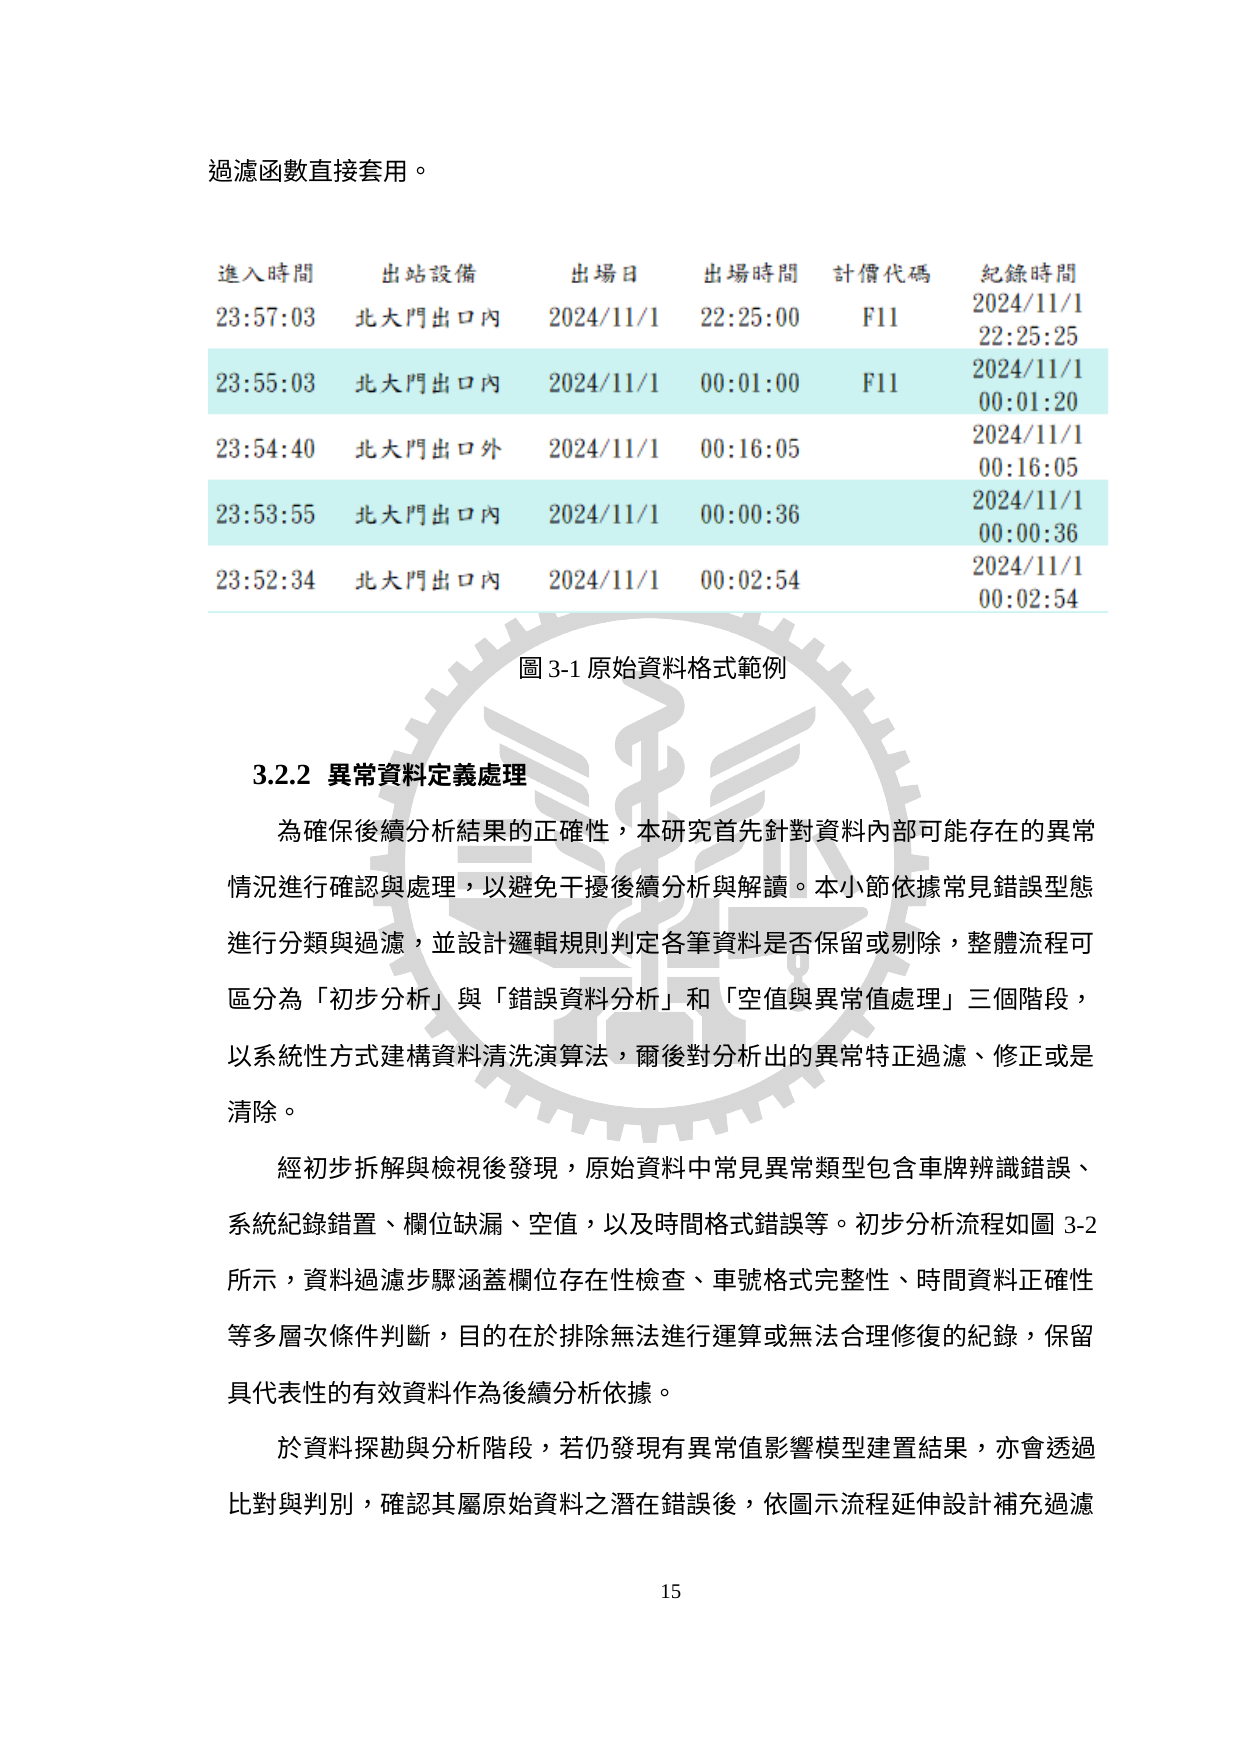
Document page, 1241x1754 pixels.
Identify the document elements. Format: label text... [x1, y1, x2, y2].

text 圖3-1 原始資料格式範例 [187, 647, 1097, 685]
picture [208, 258, 1110, 613]
text 經初步拆解與檢視後發現，原始資料中常見異常類型包含車牌辨識錯誤、系統紀錄錯置、欄位缺漏、空值，以及時間格式錯誤等。初步分析流程如圖 3-2 所示，資料過濾步驟涵蓋欄位存在性檢查、車號格式完整性、時間資料正確性等多層次條件判斷，目的在於排除無法進行運算或無法合理修復的紀錄，保留具代表性的有效資料作為後續分析依據。 [227, 1147, 1097, 1410]
text 為確保後續分析結果的正確性，本研究首先針對資料內部可能存在的異常情況進行確認與處理，以避免干擾後續分析與解讀。本小節依據常見錯誤型態進行分類與過濾，並設計邏輯規則判定各筆資料是否保留或剔除，整體流程可區分為「初步分析」與「錯誤資料分析」和「空值與異常值處理」三個階段，以系統性方式建構資料清洗演算法，爾後對分析出的異常特正過濾、修正或是清除。 [227, 811, 1097, 1129]
subtitle 異常資料定義處理 [202, 755, 1097, 792]
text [227, 1428, 1097, 1522]
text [208, 151, 1097, 188]
